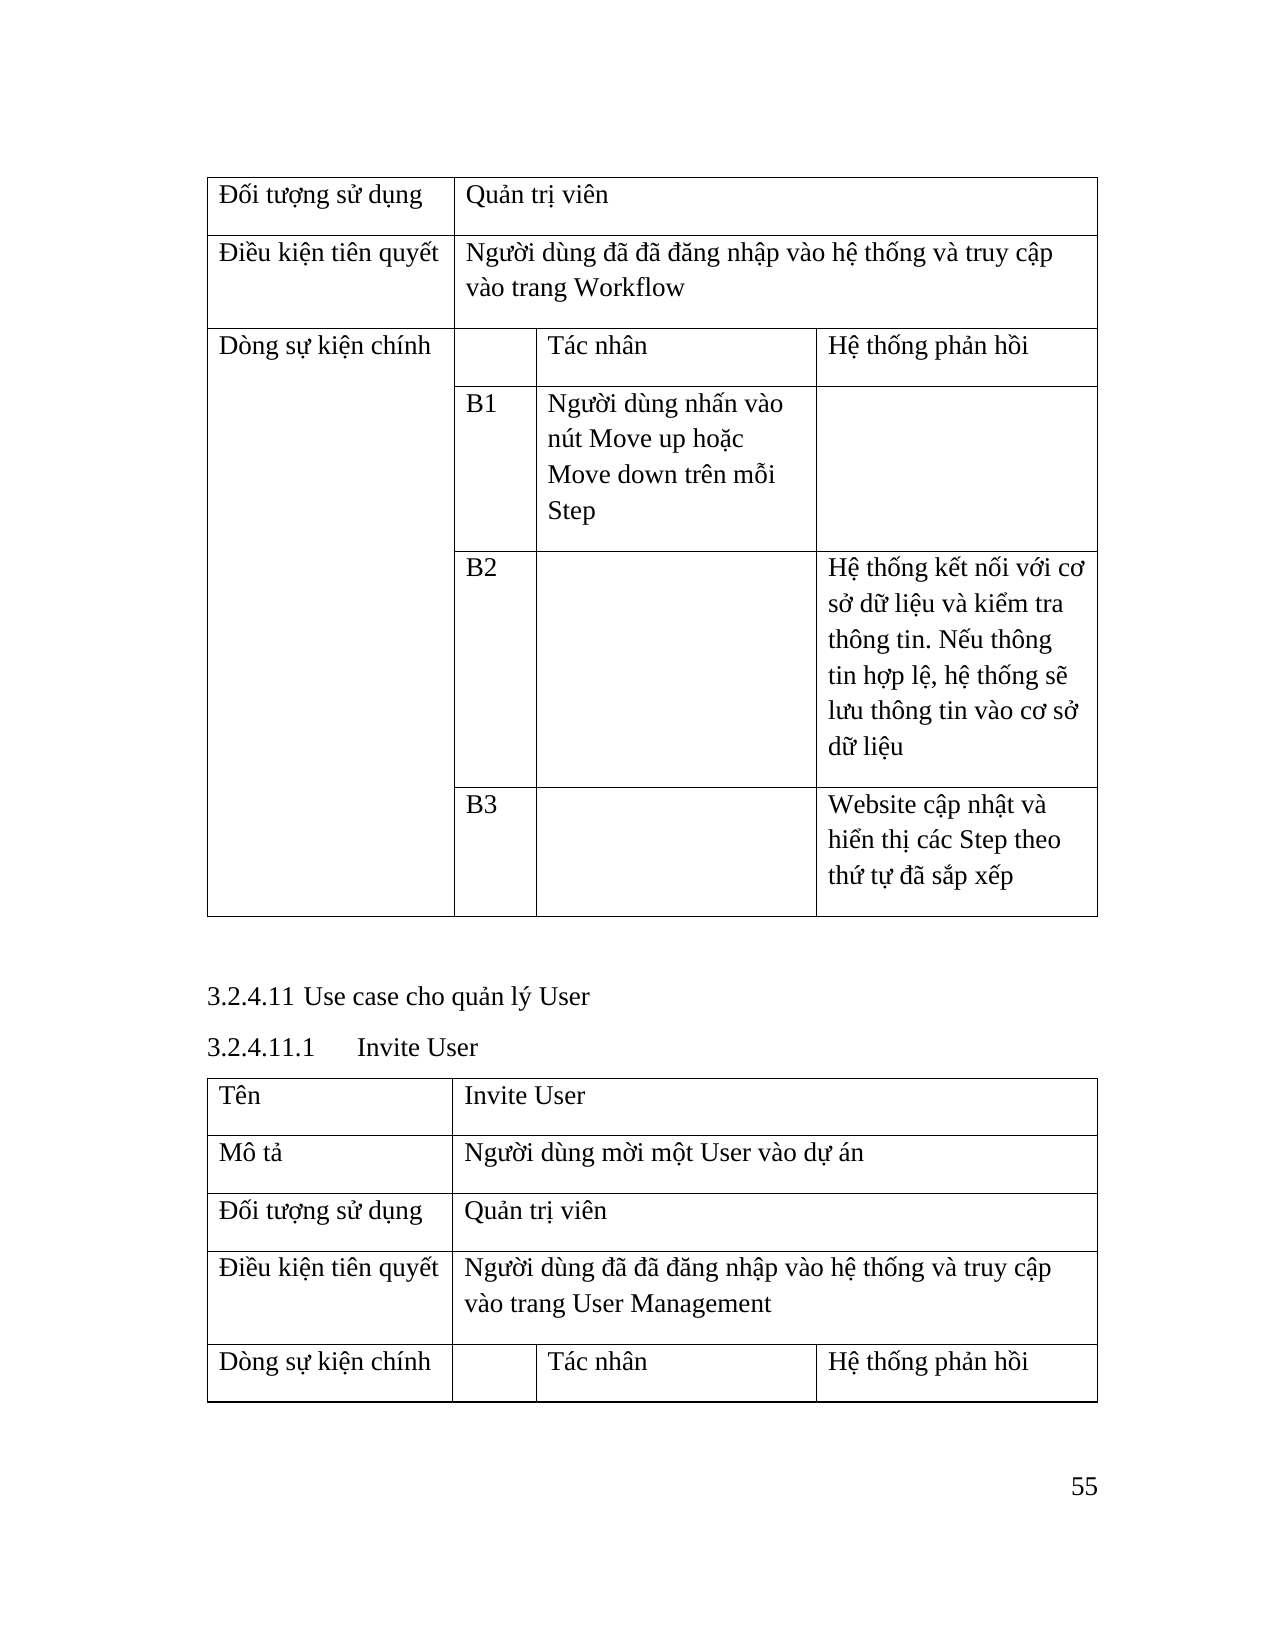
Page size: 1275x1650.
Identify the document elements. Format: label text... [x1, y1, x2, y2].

table_header Invite User [453, 1079, 1097, 1135]
table_cell Người dùng đã đã đăng nhập vào hệ thống và truy cập vào trang Workflow [455, 236, 1097, 328]
table_cell Điều kiện tiên quyết [208, 236, 454, 328]
table_cell [455, 329, 536, 386]
table_header Tên [208, 1079, 452, 1135]
table_cell Hệ thống phản hồi [817, 329, 1097, 386]
table_cell Quản trị viên [455, 178, 1097, 235]
table_cell Hệ thống phản hồi [817, 1345, 1097, 1401]
table_cell Dòng sự kiện chính [208, 329, 454, 916]
table_cell Website cập nhật và hiển thị các Step theo thứ tự đã sắp xếp [817, 788, 1097, 916]
table_cell Người dùng đã đã đăng nhập vào hệ thống và truy cập vào trang User Management [453, 1252, 1097, 1344]
table_cell Tác nhân [537, 329, 816, 386]
table_cell [537, 788, 816, 916]
table_cell [537, 552, 816, 787]
table_cell Đối tượng sử dụng [208, 178, 454, 235]
table_cell [453, 1345, 536, 1401]
table_cell Người dùng mời một User vào dự án [453, 1136, 1097, 1193]
table_cell Hệ thống kết nối với cơ sở dữ liệu và kiểm tra thông tin. Nếu thông tin hợp lệ, hệ thống sẽ lưu thông tin vào cơ sở dữ liệu [817, 552, 1097, 787]
subtitle Invite User [207, 1031, 1098, 1062]
table_cell Đối tượng sử dụng [208, 1194, 452, 1251]
table_cell B3 [455, 788, 536, 916]
table_cell Tác nhân [537, 1345, 816, 1401]
subtitle Use case cho quản lý User [207, 980, 1098, 1011]
table_cell Điều kiện tiên quyết [208, 1252, 452, 1344]
table_cell Quản trị viên [453, 1194, 1097, 1251]
table_cell Người dùng nhấn vào nút Move up hoặc Move down trên mỗi Step [537, 387, 816, 551]
table_cell B2 [455, 552, 536, 787]
table_cell Mô tả [208, 1136, 452, 1193]
table_cell [817, 387, 1097, 551]
table_cell Dòng sự kiện chính [208, 1345, 452, 1401]
table_cell B1 [455, 387, 536, 551]
